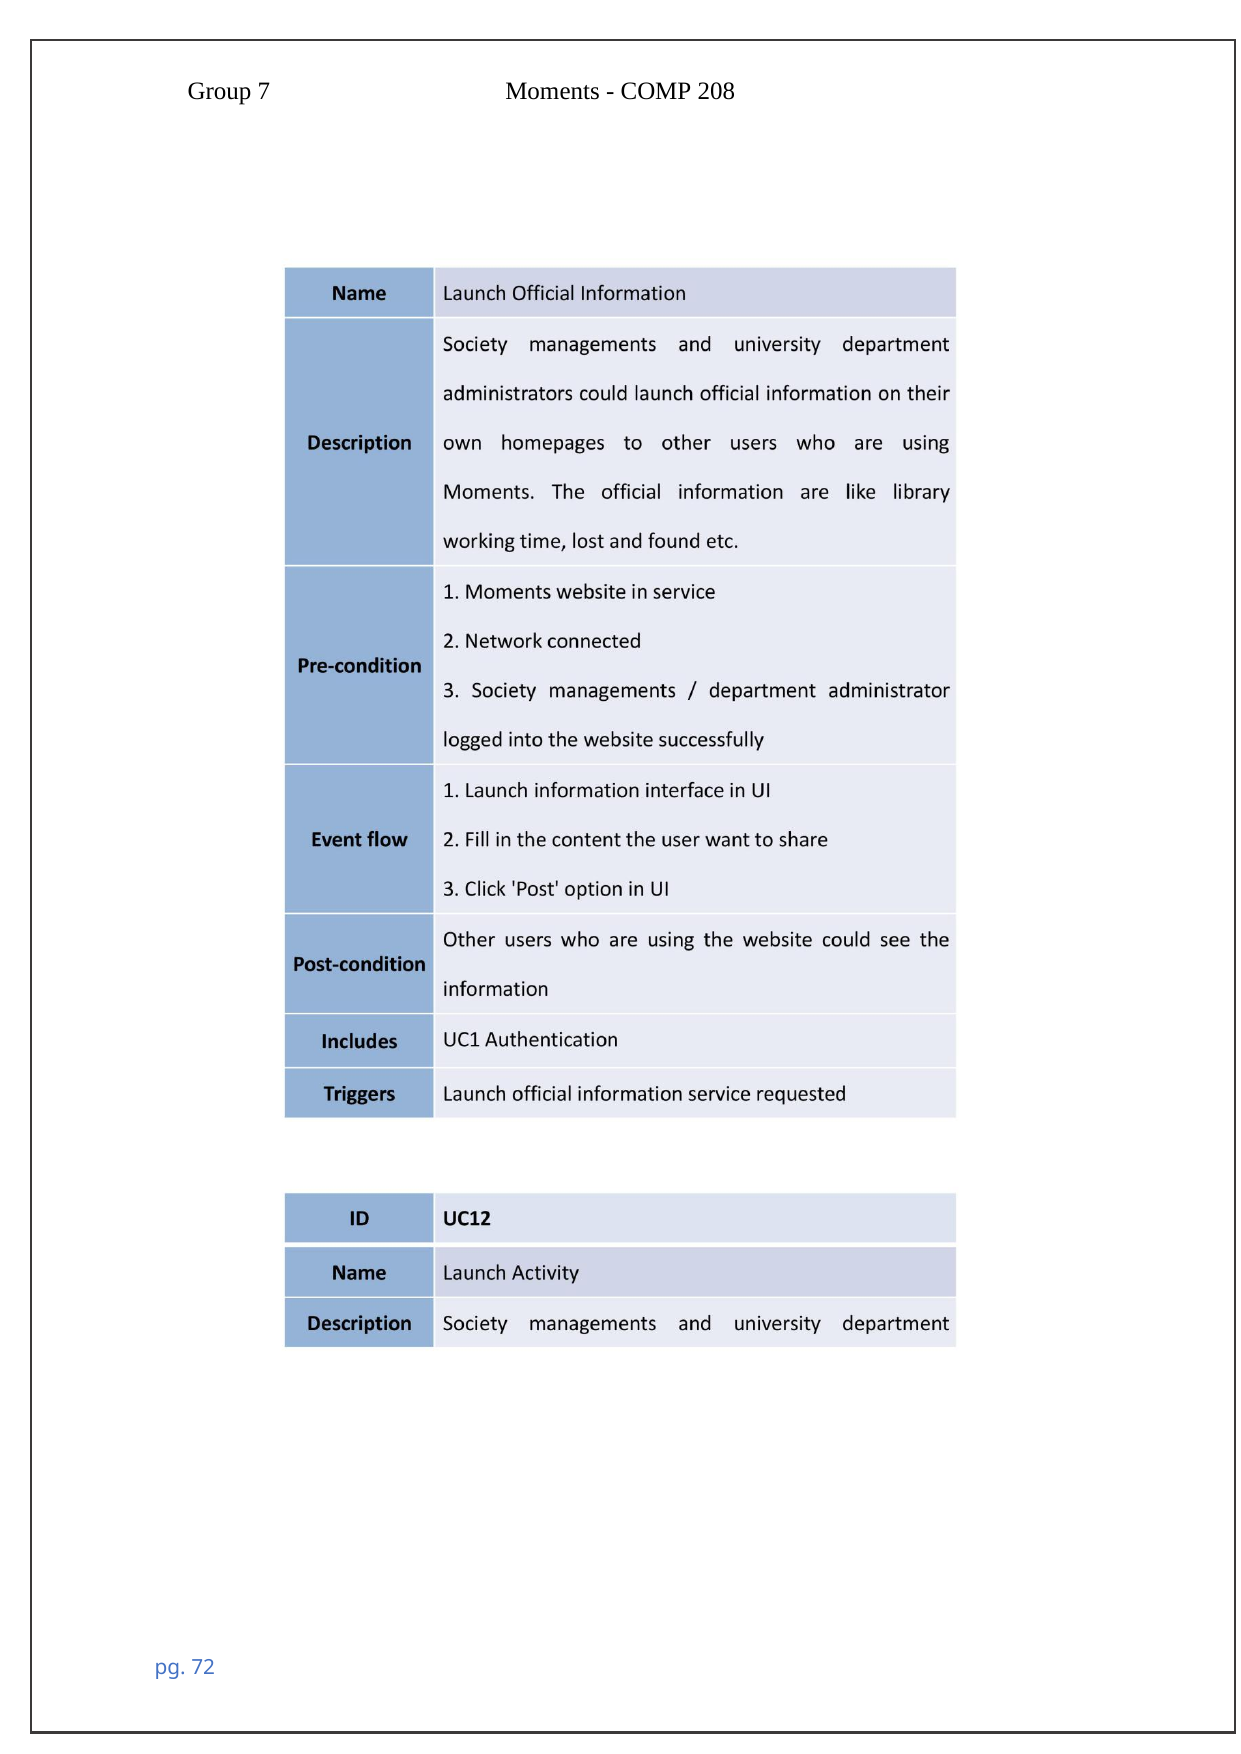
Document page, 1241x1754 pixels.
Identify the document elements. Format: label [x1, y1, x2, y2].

picture [150, 150, 1089, 1478]
